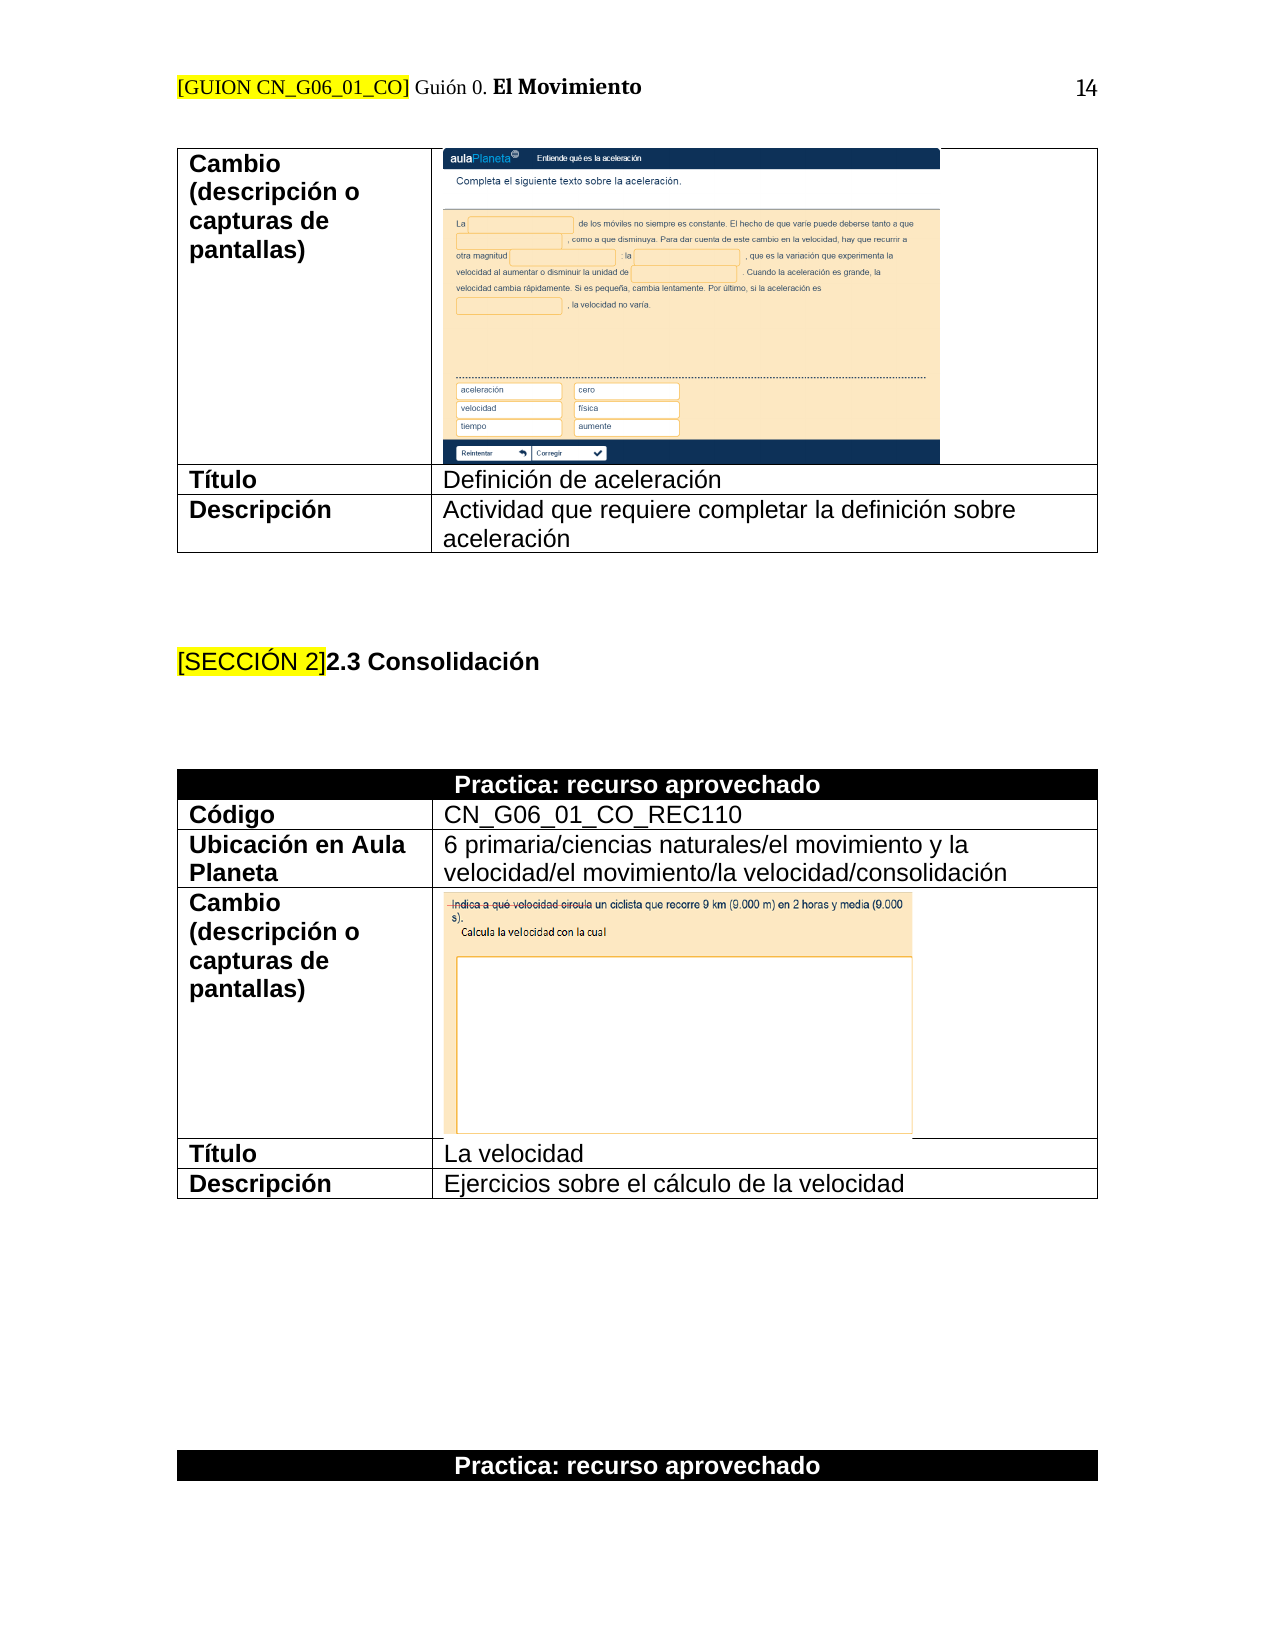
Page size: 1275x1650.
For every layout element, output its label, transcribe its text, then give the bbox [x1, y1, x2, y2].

table_cell CN_G06_01_CO_REC110 [433, 800, 1097, 828]
table_cell Ejercicios sobre el cálculo de la velocidad [433, 1169, 1097, 1198]
table_cell Actividad que requiere completar la definición sobre aceleración [432, 495, 1097, 552]
table_cell Título [178, 1139, 432, 1168]
table_cell Ubicación en Aula Planeta [178, 830, 432, 887]
table_cell Código [178, 800, 432, 828]
text [SECCIÓN 2]2.3 Consolidación [326, 647, 1098, 676]
table_cell Definición de aceleración [432, 465, 1097, 494]
table_cell [913, 888, 1097, 1138]
table_cell Cambio (descripción o capturas de pantallas) [178, 149, 431, 464]
table_cell [433, 888, 443, 1138]
table_cell Descripción [178, 495, 431, 552]
table_cell [432, 149, 442, 464]
table_header Practica: recurso aprovechado [178, 1451, 1097, 1480]
table_cell Descripción [178, 1169, 432, 1198]
table_cell 6 primaria/ciencias naturales/el movimiento y la velocidad/el movimiento/la velocidad/consolidación [433, 830, 1097, 887]
table_header Practica: recurso aprovechado [178, 770, 1097, 799]
picture [442, 148, 942, 464]
table_cell Cambio (descripción o capturas de pantallas) [178, 888, 432, 1138]
table_cell La velocidad [433, 1139, 1097, 1168]
picture [443, 888, 913, 1139]
table_cell [942, 149, 1097, 464]
table_cell Título [178, 465, 431, 494]
